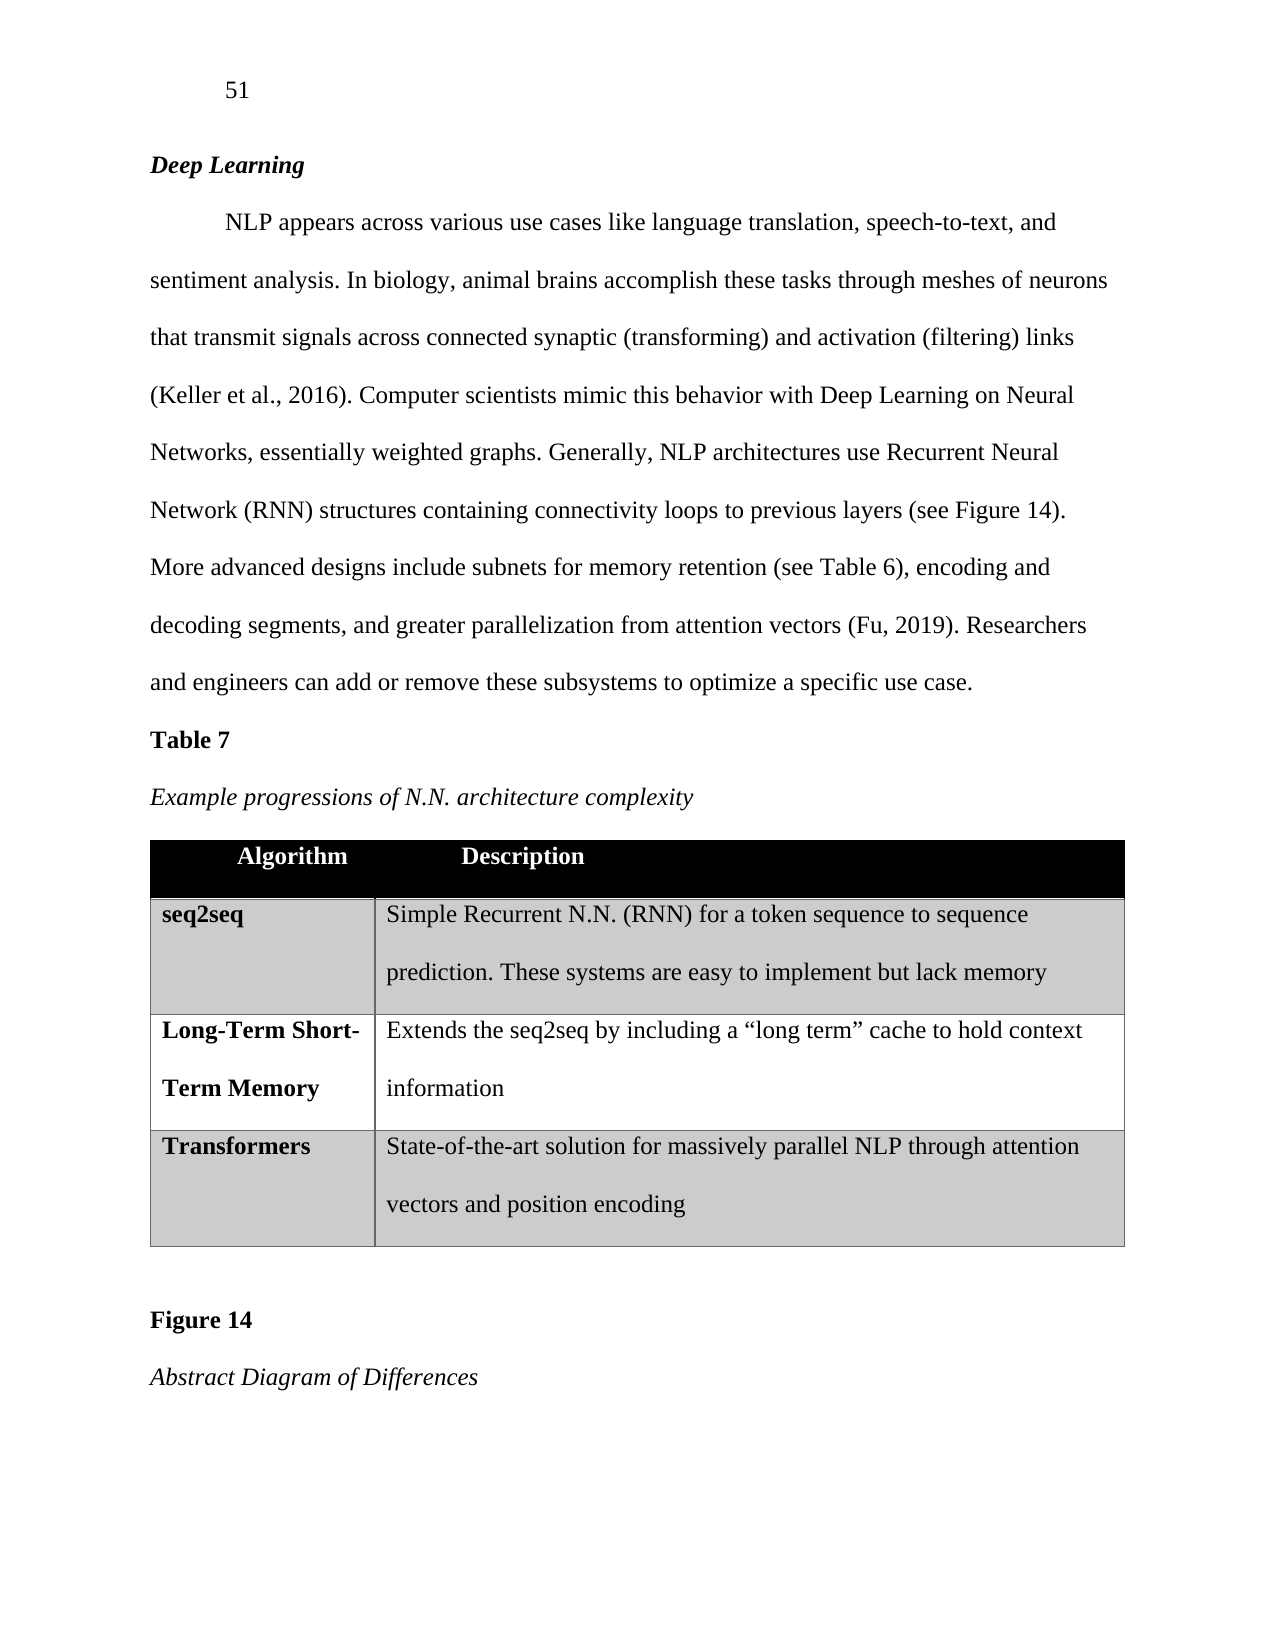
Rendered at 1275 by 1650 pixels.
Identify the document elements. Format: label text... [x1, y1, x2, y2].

table_cell seq2seq [151, 900, 374, 1014]
table_header Description [376, 841, 1124, 898]
table_cell Simple Recurrent N.N. (RNN) for a token sequence to sequence prediction. These systems are easy to implement but lack memory [376, 900, 1124, 1014]
table_cell Long-Term Short-Term Memory [151, 1015, 374, 1130]
table_cell Transformers [151, 1131, 374, 1246]
table_cell Extends the seq2seq by including a “long term” cache to hold context information [376, 1015, 1124, 1130]
text Figure 14 Abstract Diagram of Differences [150, 1247, 1125, 1391]
table_header Algorithm [151, 841, 374, 898]
subtitle Deep Learning [150, 150, 1125, 179]
text Table 7 Example progressions of N.N. architecture complexity [150, 725, 1125, 811]
text NLP appears across various use cases like language translation, speech-to-text, and sentiment analysis. In biology, animal brains accomplish these tasks through meshes of neurons that transmit signals across connected synaptic (transforming) and activation (filtering) links (Keller et al., 2016). Computer scientists mimic this behavior with Deep Learning on Neural Networks, essentially weighted graphs. Generally, NLP architectures use Recurrent Neural Network (RNN) structures containing connectivity loops to previous layers (see Figure 14). More advanced designs include subnets for memory retention (see Table 6), encoding and decoding segments, and greater parallelization from attention vectors. Researchers and engineers can add or remove these subsystems to optimize a specific use case. [150, 207, 1125, 696]
table_cell State-of-the-art solution for massively parallel NLP through attention vectors and position encoding [376, 1131, 1124, 1246]
